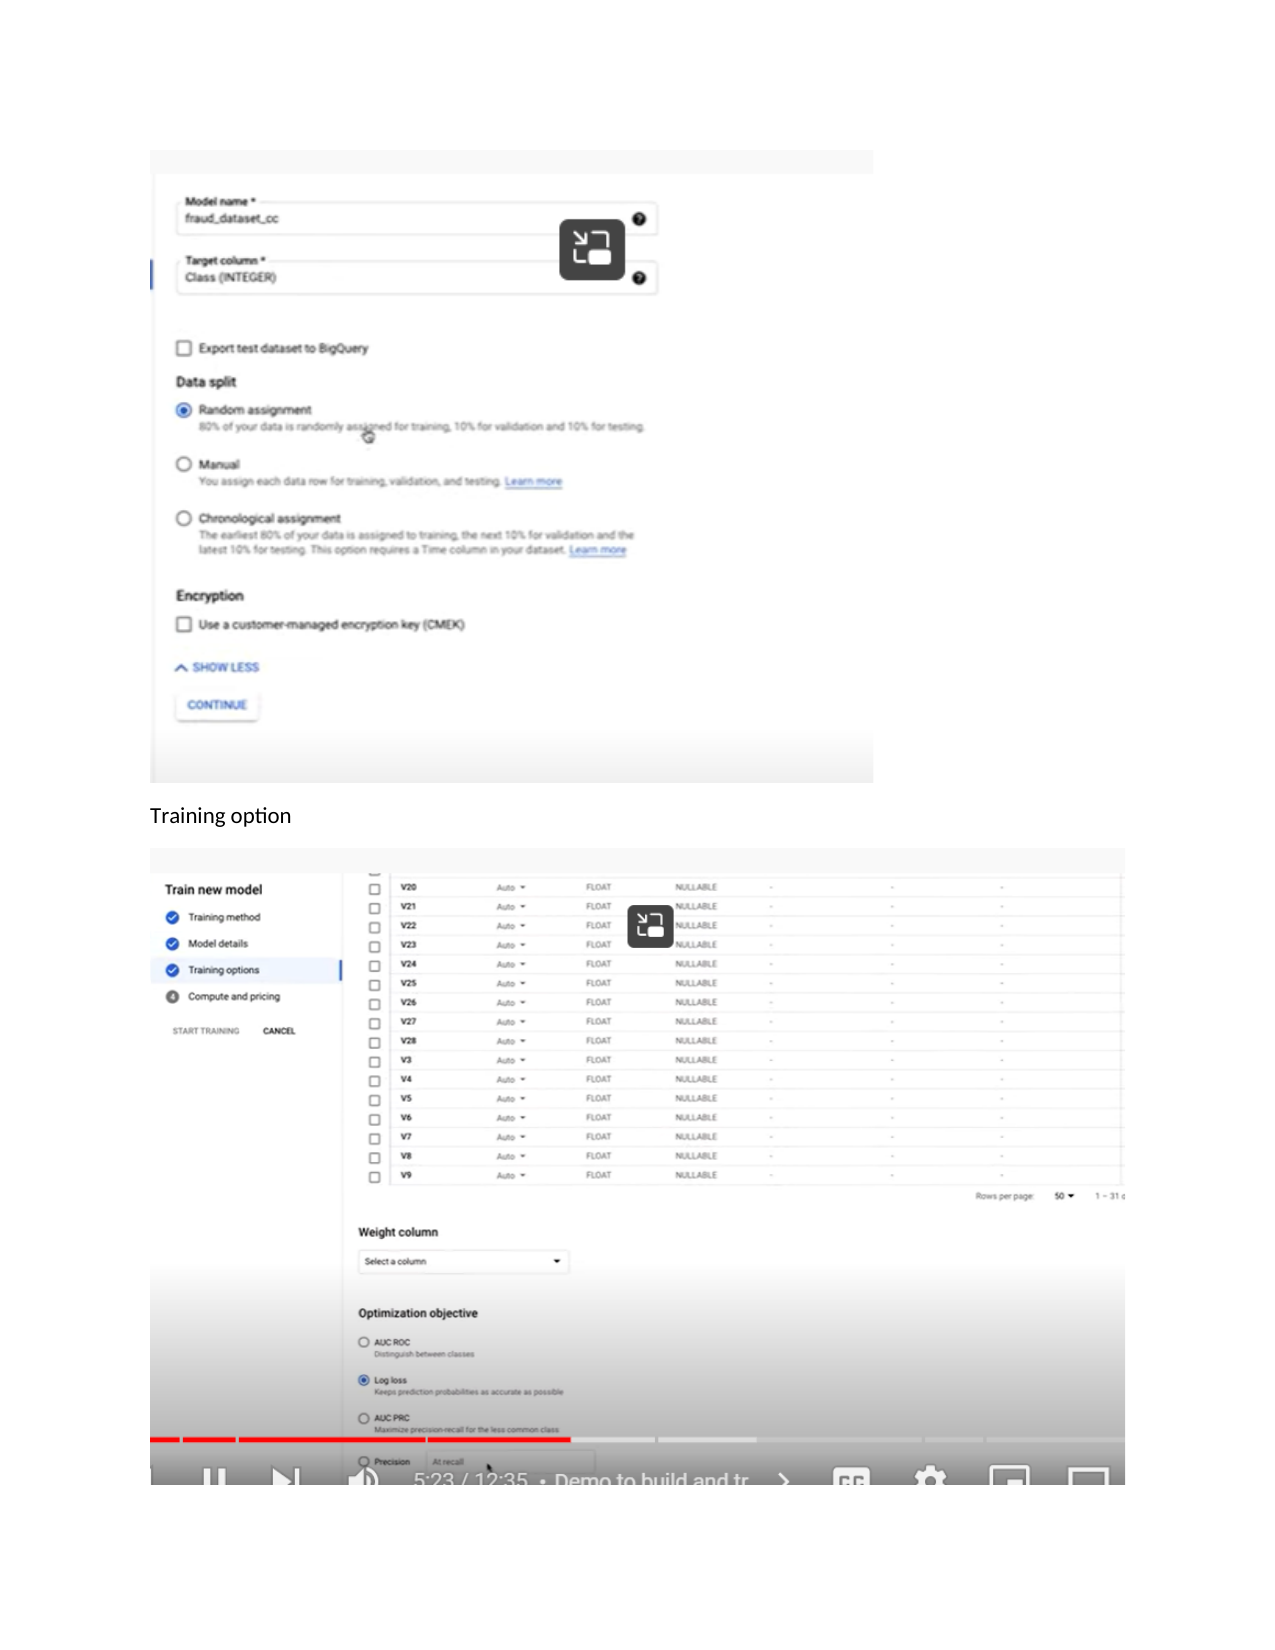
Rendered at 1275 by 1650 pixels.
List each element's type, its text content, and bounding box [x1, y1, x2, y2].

picture [150, 848, 1125, 1485]
text Training option [150, 802, 1125, 830]
picture [150, 150, 874, 783]
